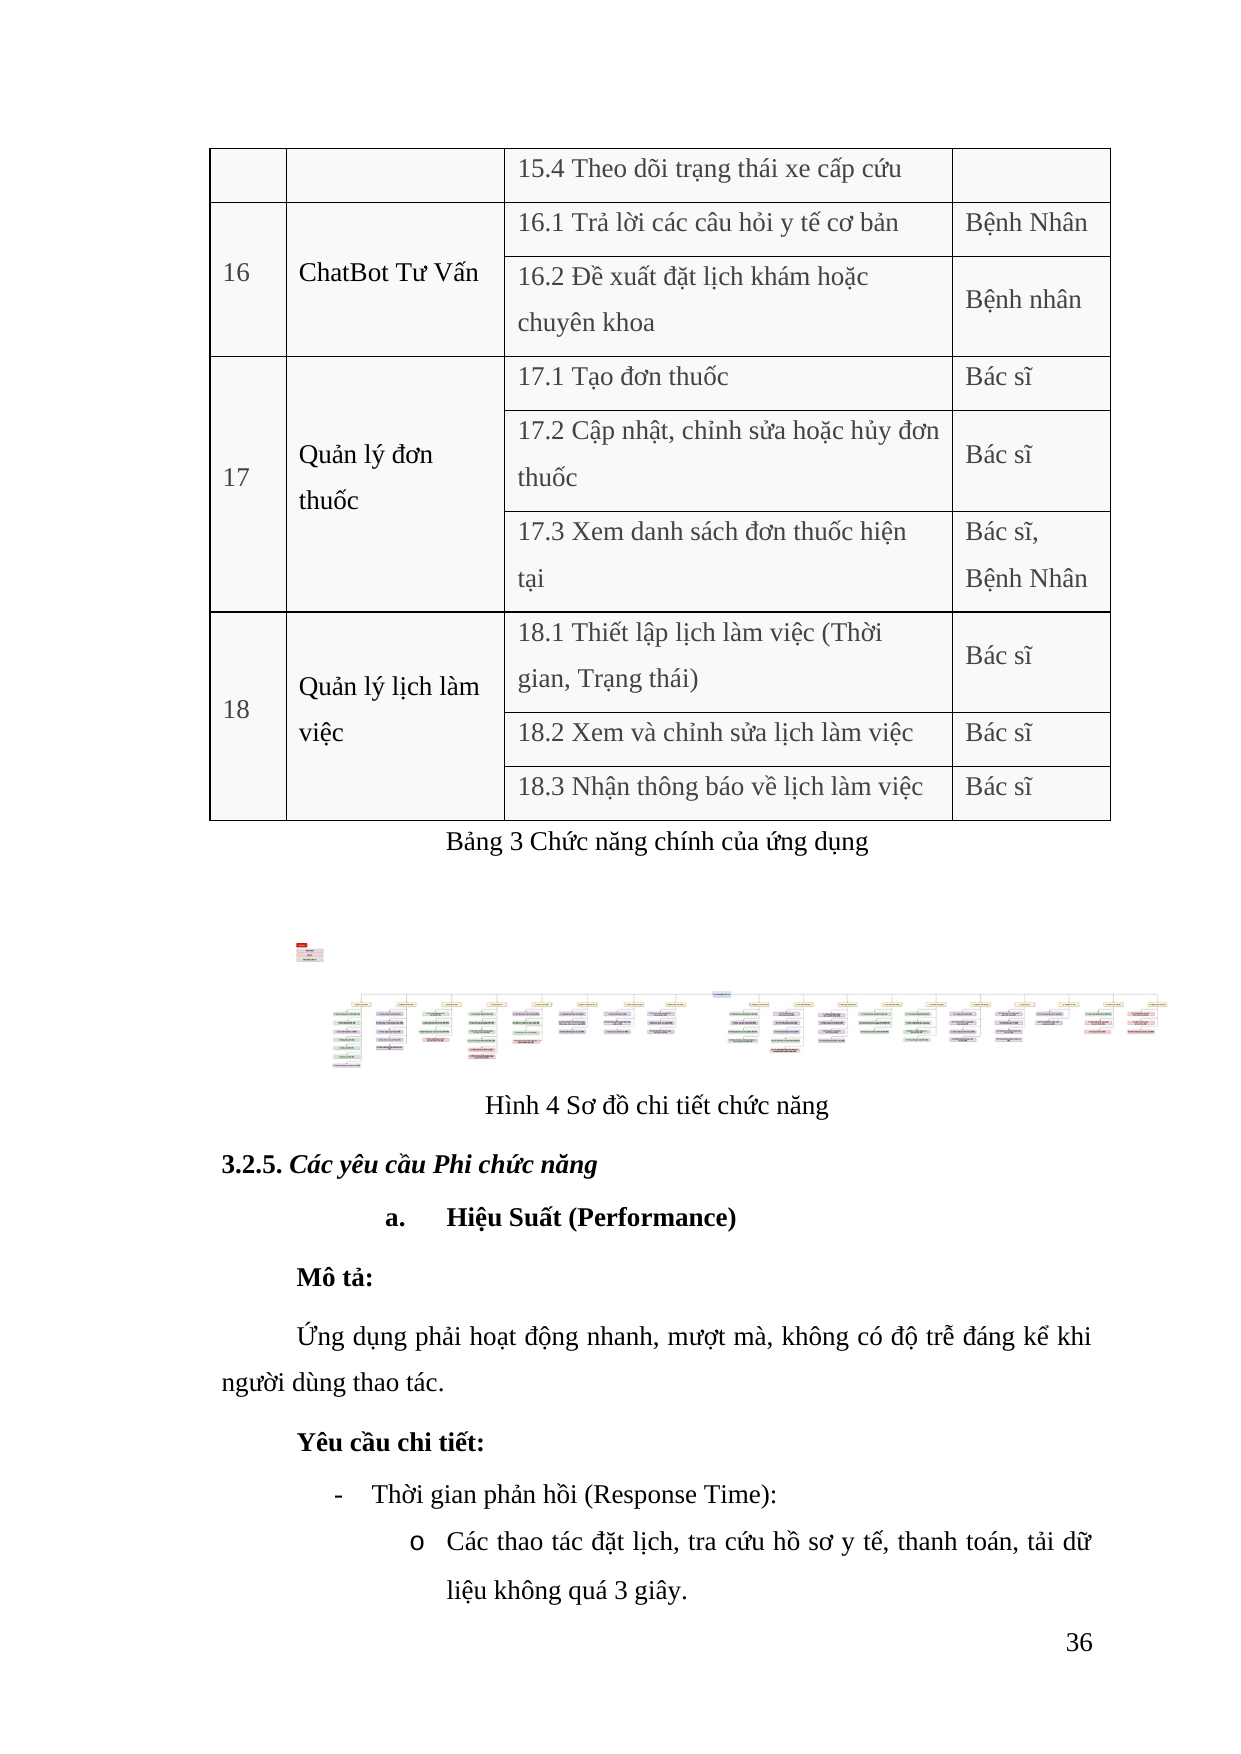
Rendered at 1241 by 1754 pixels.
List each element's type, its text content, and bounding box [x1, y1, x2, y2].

table_cell 18.3 Nhận thông báo về lịch làm việc [505, 767, 952, 820]
table_cell [287, 149, 504, 202]
table_cell 17.2 Cập nhật, chỉnh sửa hoặc hủy đơn thuốc [505, 411, 952, 511]
table_cell 17.1 Tạo đơn thuốc [505, 357, 952, 410]
table_cell Bác sĩ, Bệnh Nhân [953, 512, 1110, 611]
text Mô tả: [221, 1261, 1092, 1292]
table_cell Bác sĩ [953, 411, 1110, 511]
table_cell 16 [211, 203, 286, 356]
table_cell 16.2 Đề xuất đặt lịch khám hoặc chuyên khoa [505, 257, 952, 356]
table_cell Bệnh Nhân [953, 203, 1110, 256]
list Các thao tác đặt lịch, tra cứu hồ sơ y tế, thanh toán, tải dữ liệu không quá 3 giây. [409, 1525, 1092, 1605]
table_cell ChatBot Tư Vấn [287, 203, 504, 356]
table_cell 18.2 Xem và chỉnh sửa lịch làm việc [505, 713, 952, 766]
subtitle Các yêu cầu Phi chức năng [221, 1148, 1092, 1180]
table_cell 18.1 Thiết lập lịch làm việc (Thời gian, Trạng thái) [505, 613, 952, 712]
table_cell Bệnh nhân [953, 257, 1110, 356]
table_cell Quản lý lịch làm việc [287, 613, 504, 820]
table_cell Bác sĩ [953, 613, 1110, 712]
text Ứng dụng phải hoạt động nhanh, mượt mà, không có độ trễ đáng kể khi người dùng thao tác. [221, 1320, 1092, 1398]
table_cell 16.1 Trả lời các câu hỏi y tế cơ bản [505, 203, 952, 256]
text Yêu cầu chi tiết: [221, 1426, 1092, 1457]
table_cell 15.4 Theo dõi trạng thái xe cấp cứu [505, 149, 952, 202]
list Thời gian phản hồi (Response Time): [334, 1478, 1092, 1510]
table_cell Bác sĩ [953, 357, 1110, 410]
text Hình 4 Sơ đồ chi tiết chức năng [221, 1089, 1092, 1121]
table_cell Bác sĩ [953, 767, 1110, 820]
table_cell 17.3 Xem danh sách đơn thuốc hiện tại [505, 512, 952, 611]
table_cell 17 [211, 357, 286, 611]
table_cell [953, 149, 1110, 202]
table_cell Bác sĩ [953, 713, 1110, 766]
table_cell [211, 149, 286, 202]
table_cell 18 [211, 613, 286, 820]
table_cell Quản lý đơn thuốc [287, 357, 504, 611]
picture [296, 943, 1168, 1068]
subtitle Hiệu Suất (Performance) [310, 1201, 1092, 1233]
